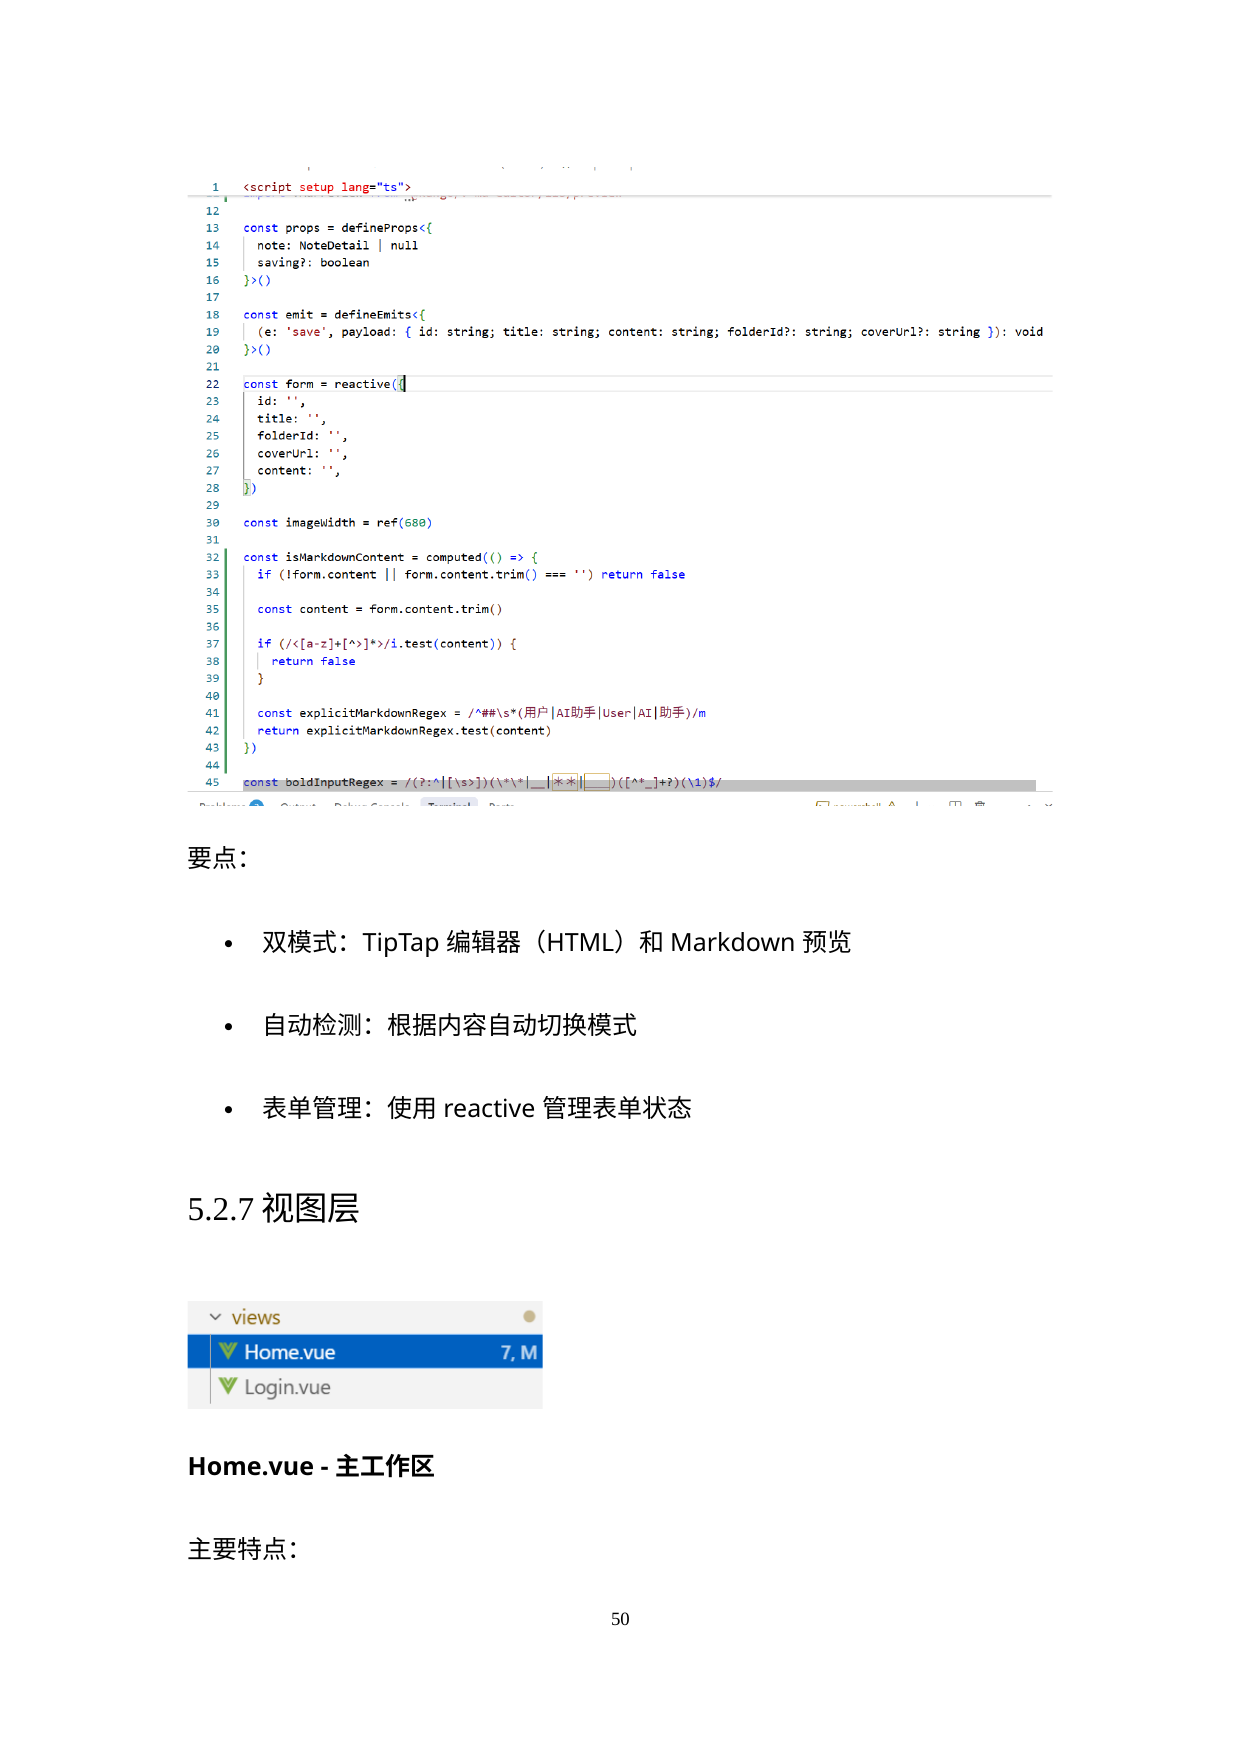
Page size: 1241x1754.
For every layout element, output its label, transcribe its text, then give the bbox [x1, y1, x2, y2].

picture [187, 1301, 543, 1409]
list 自动检测：根据内容自动切换模式 [225, 991, 1053, 1056]
list 双模式：TipTap 编辑器（HTML）和 Markdown 预览 [225, 908, 1053, 973]
list 表单管理：使用 reactive 管理表单状态 [225, 1074, 1053, 1139]
text Home.vue - 主工作区 [187, 1432, 1053, 1497]
text 主要特点： [187, 1515, 1053, 1580]
subtitle 5.2.7视图层 [187, 1173, 1053, 1238]
picture [187, 167, 1053, 806]
text 要点： [187, 824, 1053, 889]
